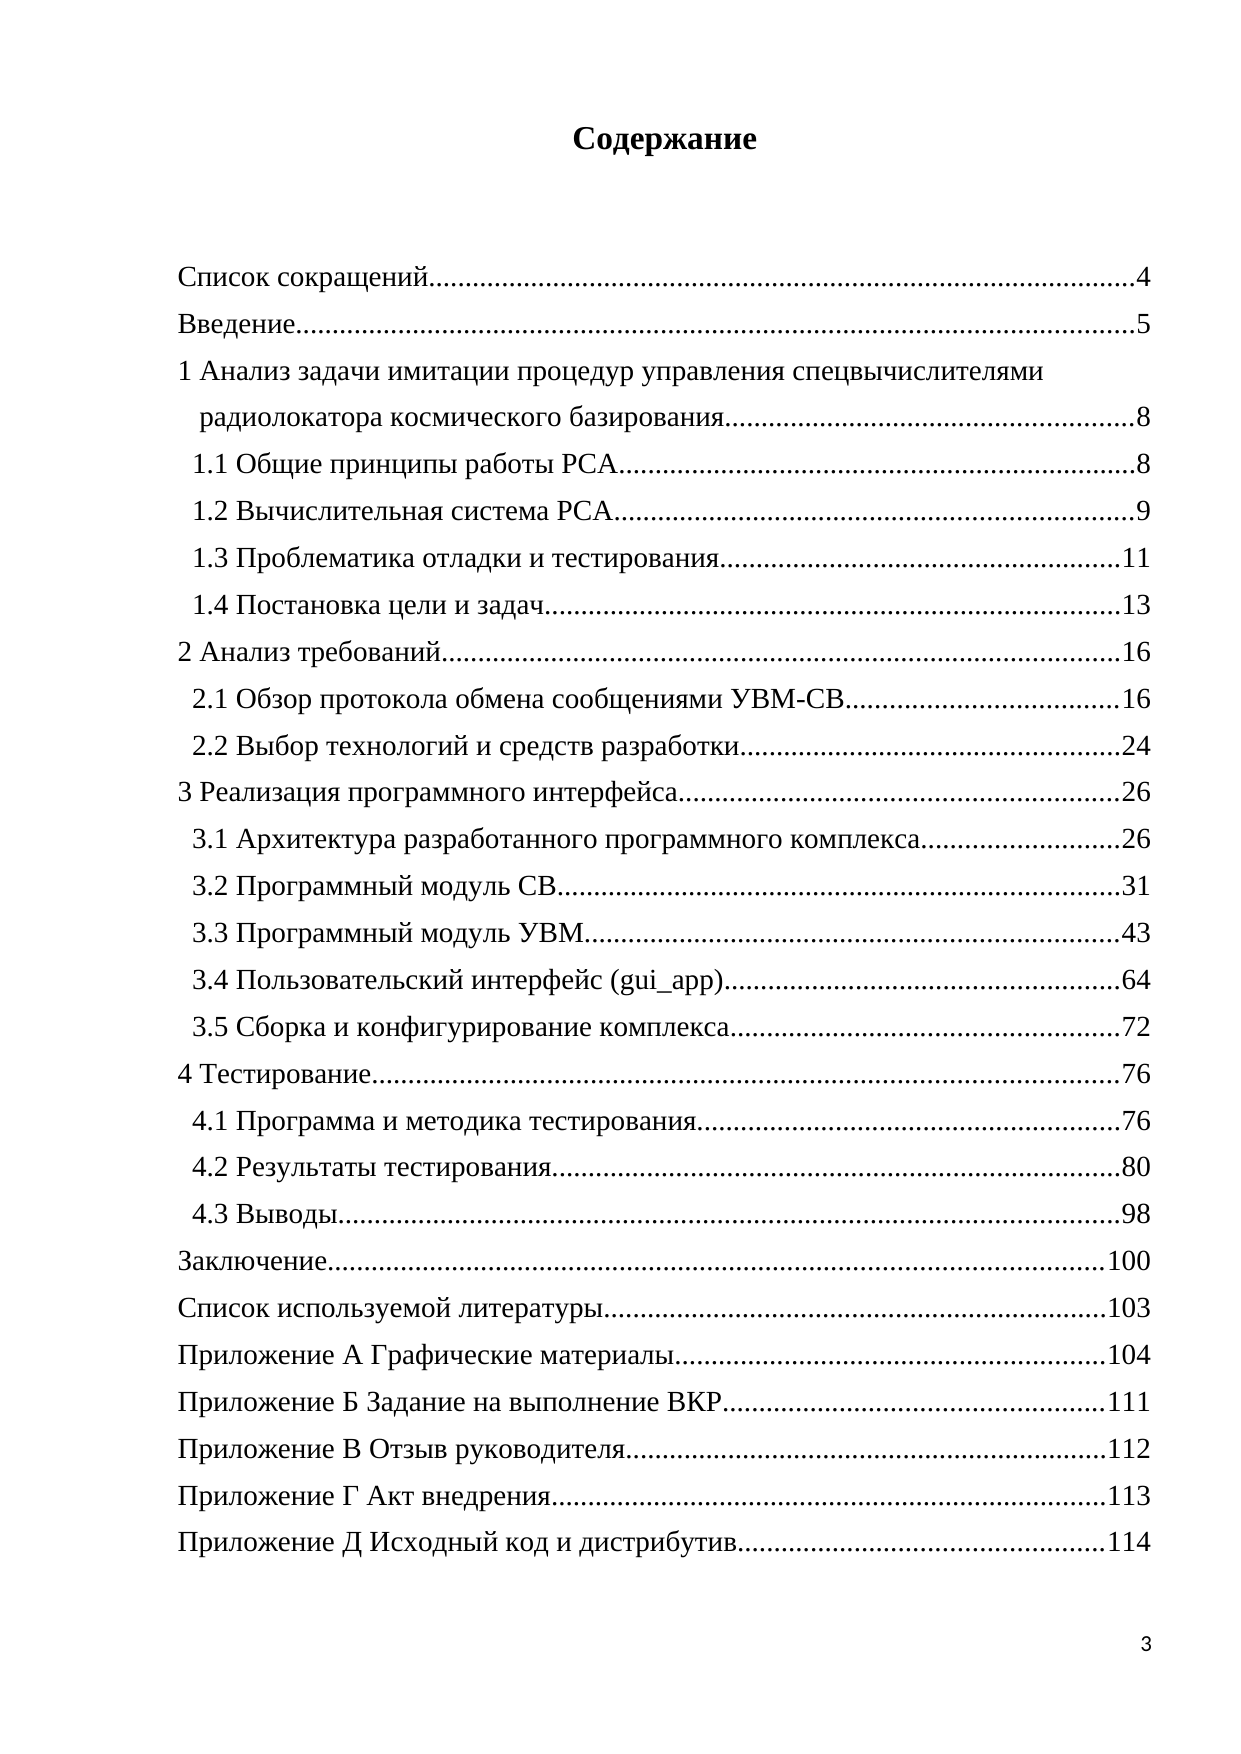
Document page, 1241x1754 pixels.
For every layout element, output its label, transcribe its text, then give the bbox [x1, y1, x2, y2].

text 4.1 Программа и методика тестирования 76 [177, 1103, 1152, 1136]
text 1.1 Общие принципы работы РСА 8 [177, 446, 1152, 480]
text 1.4 Постановка цели и задач 13 [177, 587, 1152, 621]
text 4.3 Выводы 98 [177, 1196, 1152, 1230]
text Приложение Д Исходный код и дистрибутив 114 [177, 1524, 1152, 1558]
text Приложение Б Задание на выполнение ВКР 111 [177, 1384, 1152, 1417]
text 1 Анализ задачи имитации процедур управления спецвычислителями радиолокатора космического базирования 8 [177, 353, 1152, 433]
text Заключение 100 [177, 1243, 1152, 1277]
text 2 Анализ требований 16 [177, 634, 1152, 667]
text 3.4 Пользовательский интерфейс (gui_app) 64 [177, 962, 1152, 996]
text Список сокращений 4 [177, 259, 1152, 292]
text Приложение Г Акт внедрения 113 [177, 1478, 1152, 1511]
text Приложение В Отзыв руководителя 112 [177, 1431, 1152, 1464]
text Введение 5 [177, 306, 1152, 339]
text 3.2 Программный модуль СВ 31 [177, 868, 1152, 902]
text 3.3 Программный модуль УВМ 43 [177, 915, 1152, 949]
text 4 Тестирование 76 [177, 1056, 1152, 1089]
text Список используемой литературы 103 [177, 1290, 1152, 1324]
text 3.5 Сборка и конфигурирование комплекса 72 [177, 1009, 1152, 1042]
text 2.1 Обзор протокола обмена сообщениями УВМ-СВ 16 [177, 681, 1152, 714]
text 2.2 Выбор технологий и средств разработки 24 [177, 728, 1152, 761]
text Приложение А Графические материалы 104 [177, 1337, 1152, 1371]
text Содержание [177, 118, 1152, 156]
text 4.2 Результаты тестирования 80 [177, 1149, 1152, 1183]
text 3.1 Архитектура разработанного программного комплекса 26 [177, 821, 1152, 855]
text 1.3 Проблематика отладки и тестирования 11 [177, 540, 1152, 574]
text 3 Реализация программного интерфейса 26 [177, 774, 1152, 808]
text 1.2 Вычислительная система РСА 9 [177, 493, 1152, 527]
